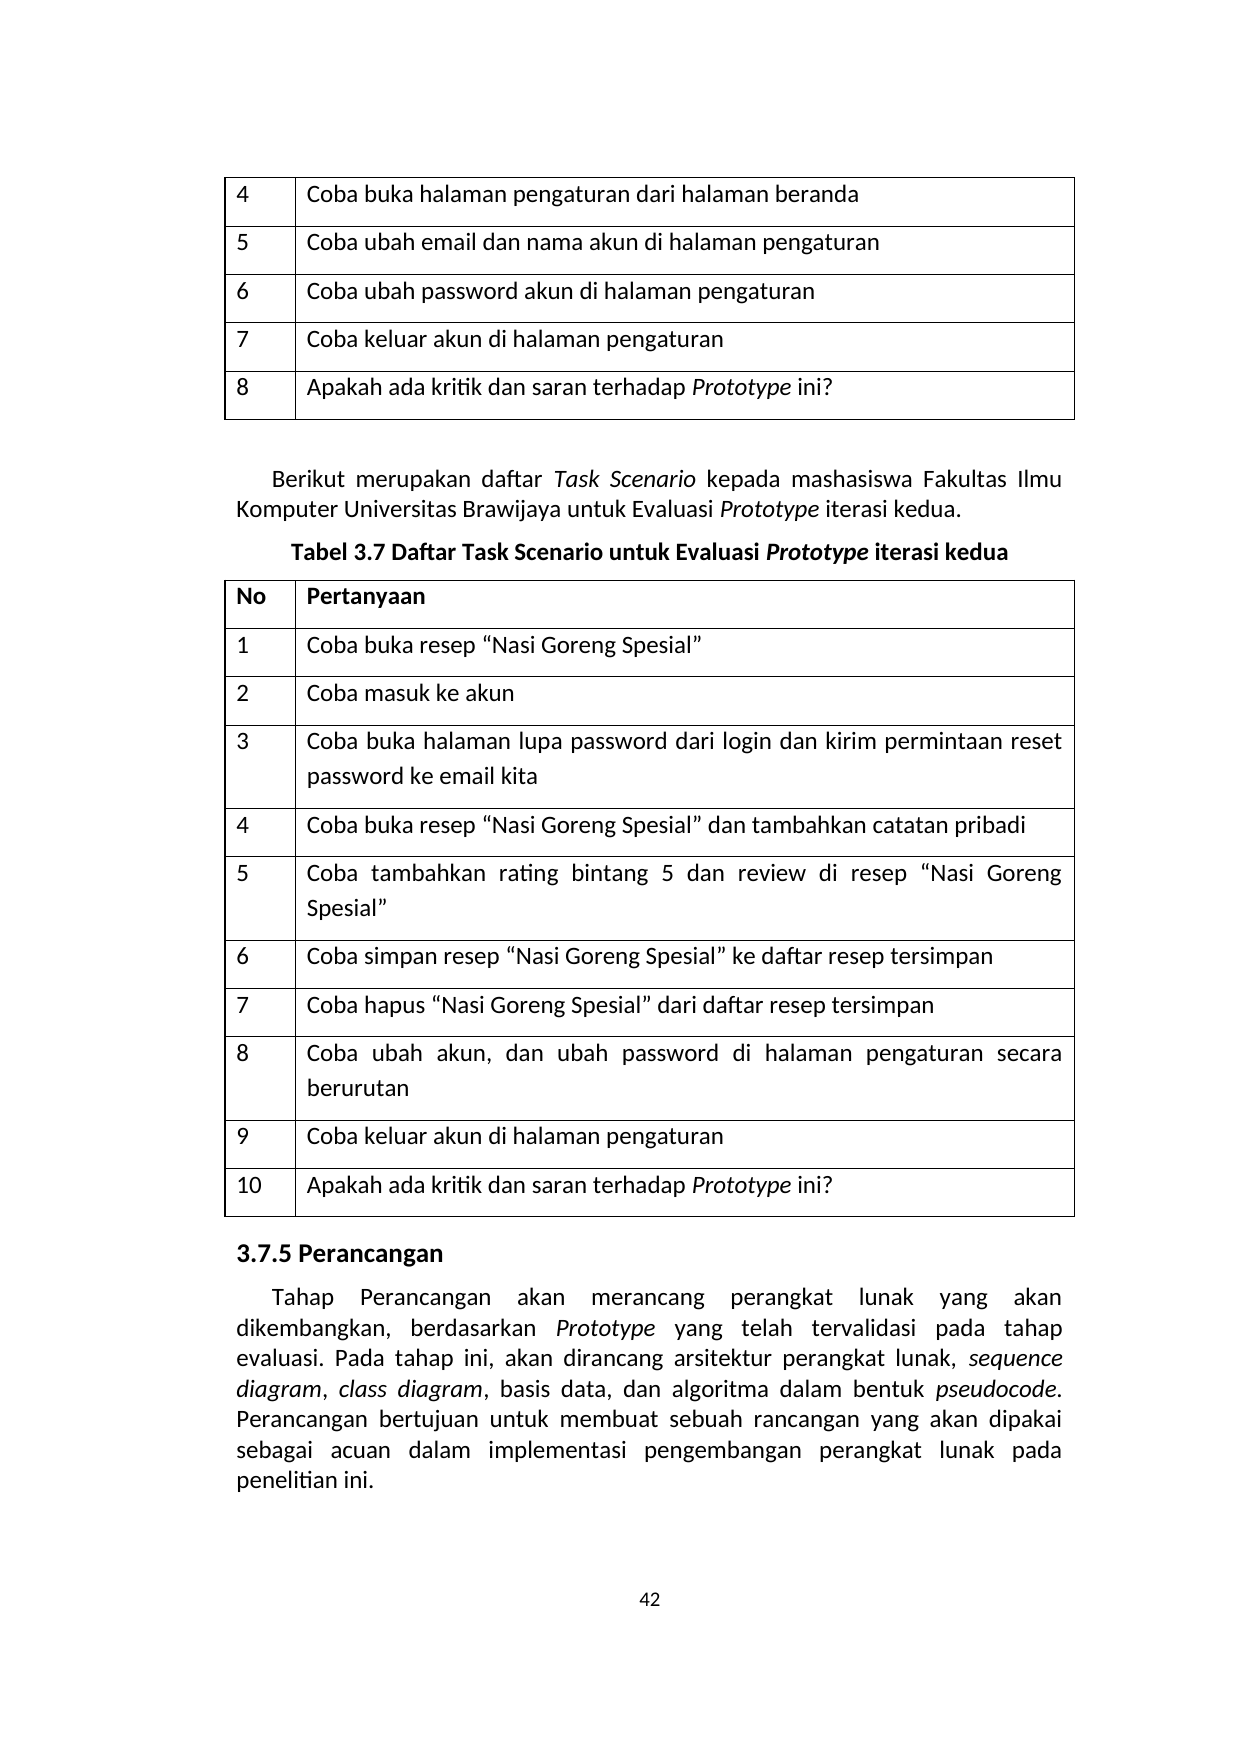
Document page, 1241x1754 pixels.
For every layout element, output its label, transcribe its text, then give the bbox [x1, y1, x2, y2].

table_cell 7 [226, 323, 295, 371]
table_cell Coba buka halaman pengaturan dari halaman beranda [296, 178, 1074, 226]
text Tahap Perancangan akan merancang perangkat lunak yang akan dikembangkan, berdasarkan Prototype yang telah tervalidasi pada tahap evaluasi. Pada tahap ini, akan dirancang arsitektur perangkat lunak, sequence diagram, class diagram, basis data, dan algoritma dalam bentuk pseudocode. Perancangan bertujuan untuk membuat sebuah rancangan yang akan dipakai sebagai acuan dalam implementasi pengembangan perangkat lunak pada penelitian ini. [236, 1281, 1063, 1495]
table_cell 8 [226, 372, 295, 419]
table_cell 10 [226, 1169, 295, 1216]
table_cell Coba hapus “Nasi Goreng Spesial” dari daftar resep tersimpan [296, 989, 1074, 1036]
table_cell Coba ubah akun, dan ubah password di halaman pengaturan secara berurutan [296, 1037, 1074, 1119]
table_cell 2 [226, 677, 295, 724]
table_cell Apakah ada kritik dan saran terhadap Prototype ini? [296, 1169, 1074, 1216]
table_cell 7 [226, 989, 295, 1036]
table_cell Coba buka halaman lupa password dari login dan kirim permintaan reset password ke email kita [296, 726, 1074, 808]
table_header Pertanyaan [296, 581, 1074, 628]
table_cell Coba tambahkan rating bintang 5 dan review di resep “Nasi Goreng Spesial” [296, 857, 1074, 939]
table_cell Coba buka resep “Nasi Goreng Spesial” dan tambahkan catatan pribadi [296, 809, 1074, 856]
table_cell 9 [226, 1121, 295, 1168]
table_cell Coba keluar akun di halaman pengaturan [296, 323, 1074, 371]
table_cell Coba ubah email dan nama akun di halaman pengaturan [296, 227, 1074, 274]
table_cell Coba buka resep “Nasi Goreng Spesial” [296, 629, 1074, 676]
table_cell 4 [226, 809, 295, 856]
table_cell Coba simpan resep “Nasi Goreng Spesial” ke daftar resep tersimpan [296, 941, 1074, 988]
table_cell Coba masuk ke akun [296, 677, 1074, 724]
table_cell 6 [226, 275, 295, 322]
table_cell 8 [226, 1037, 295, 1119]
table_cell 5 [226, 857, 295, 939]
table_cell 5 [226, 227, 295, 274]
table_cell 6 [226, 941, 295, 988]
table_cell 4 [226, 178, 295, 226]
table_header No [226, 581, 295, 628]
table_cell Apakah ada kritik dan saran terhadap Prototype ini? [296, 372, 1074, 419]
table_cell Coba ubah password akun di halaman pengaturan [296, 275, 1074, 322]
table_cell Coba keluar akun di halaman pengaturan [296, 1121, 1074, 1168]
table_cell 3 [226, 726, 295, 808]
subtitle Perancangan [236, 1236, 1063, 1269]
text Berikut merupakan daftar Task Scenario kepada mashasiswa Fakultas Ilmu Komputer Universitas Brawijaya untuk Evaluasi Prototype iterasi kedua. [236, 463, 1063, 524]
table_cell 1 [226, 629, 295, 676]
